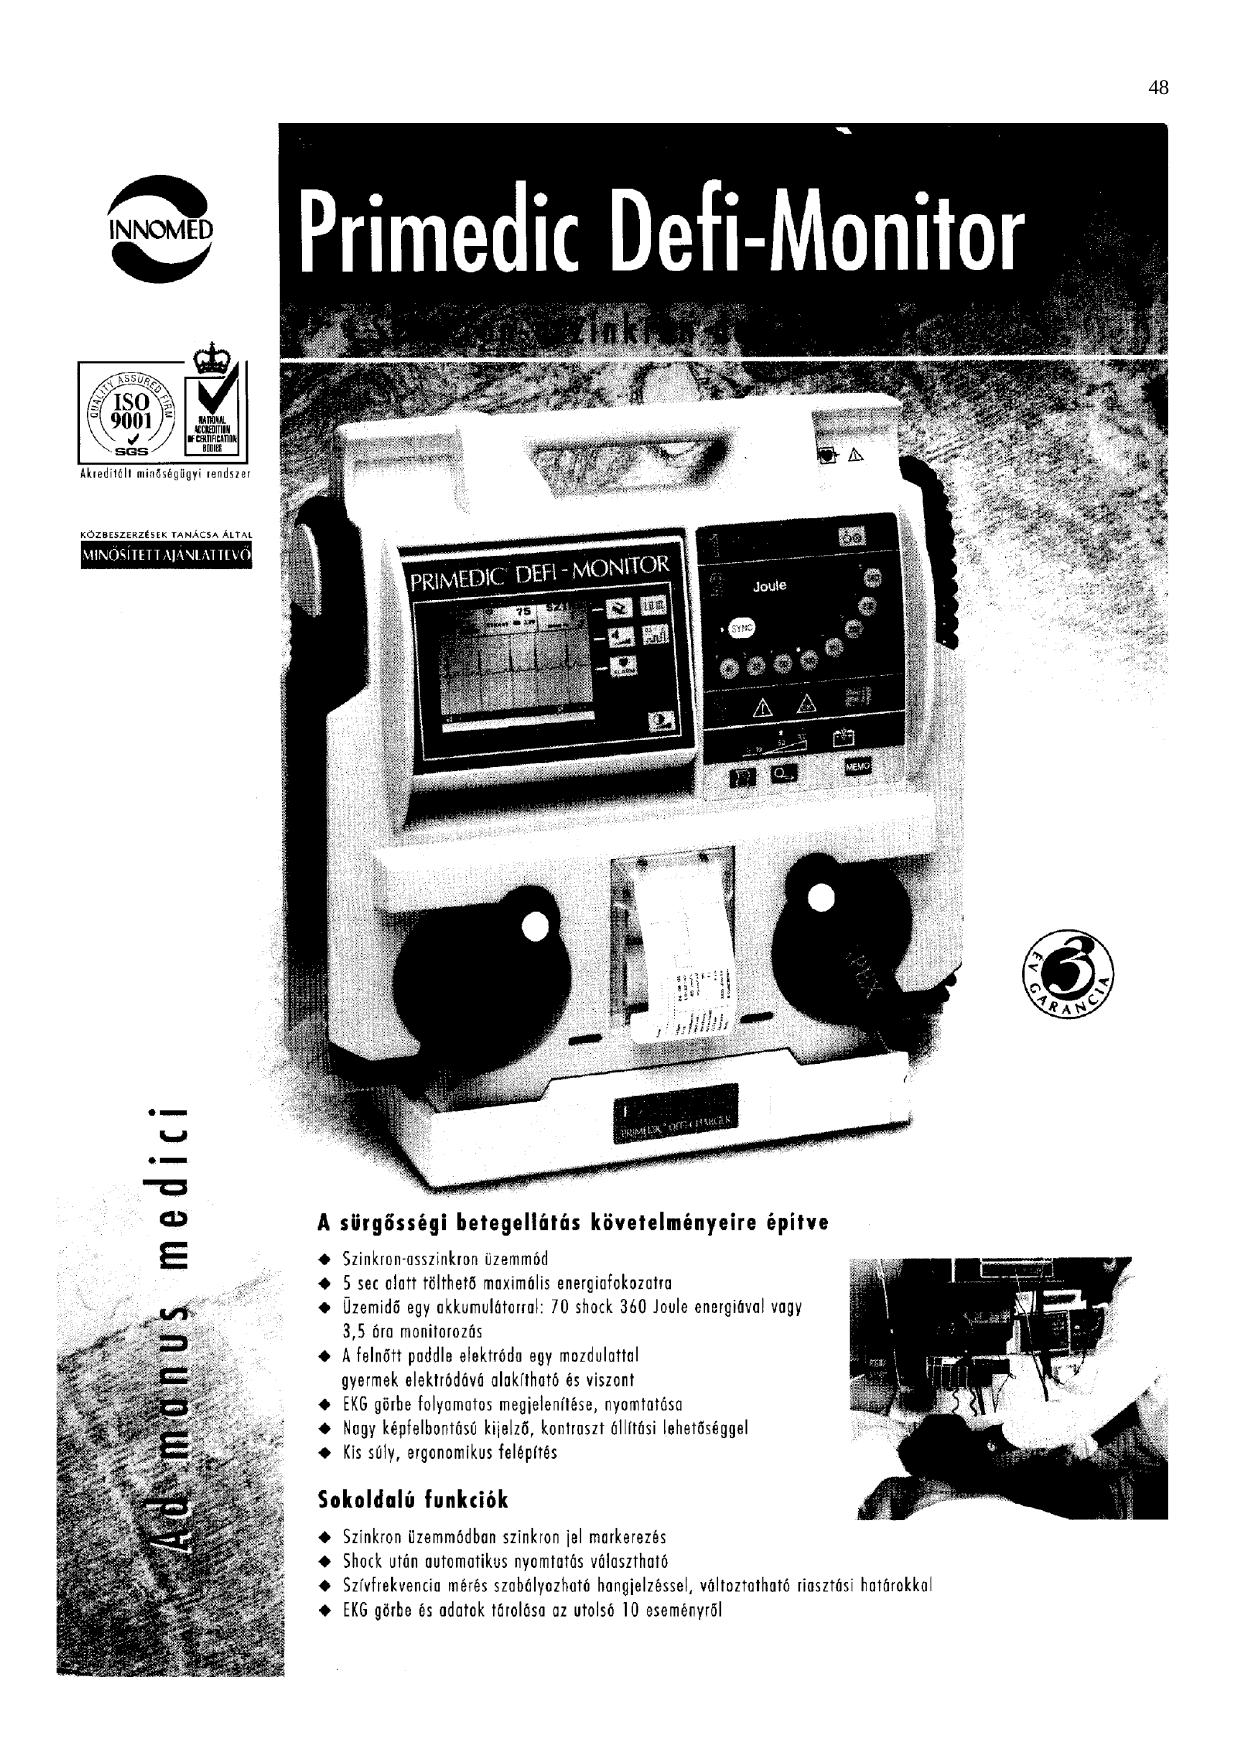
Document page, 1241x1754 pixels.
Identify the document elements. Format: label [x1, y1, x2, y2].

picture [56, 123, 1169, 1677]
